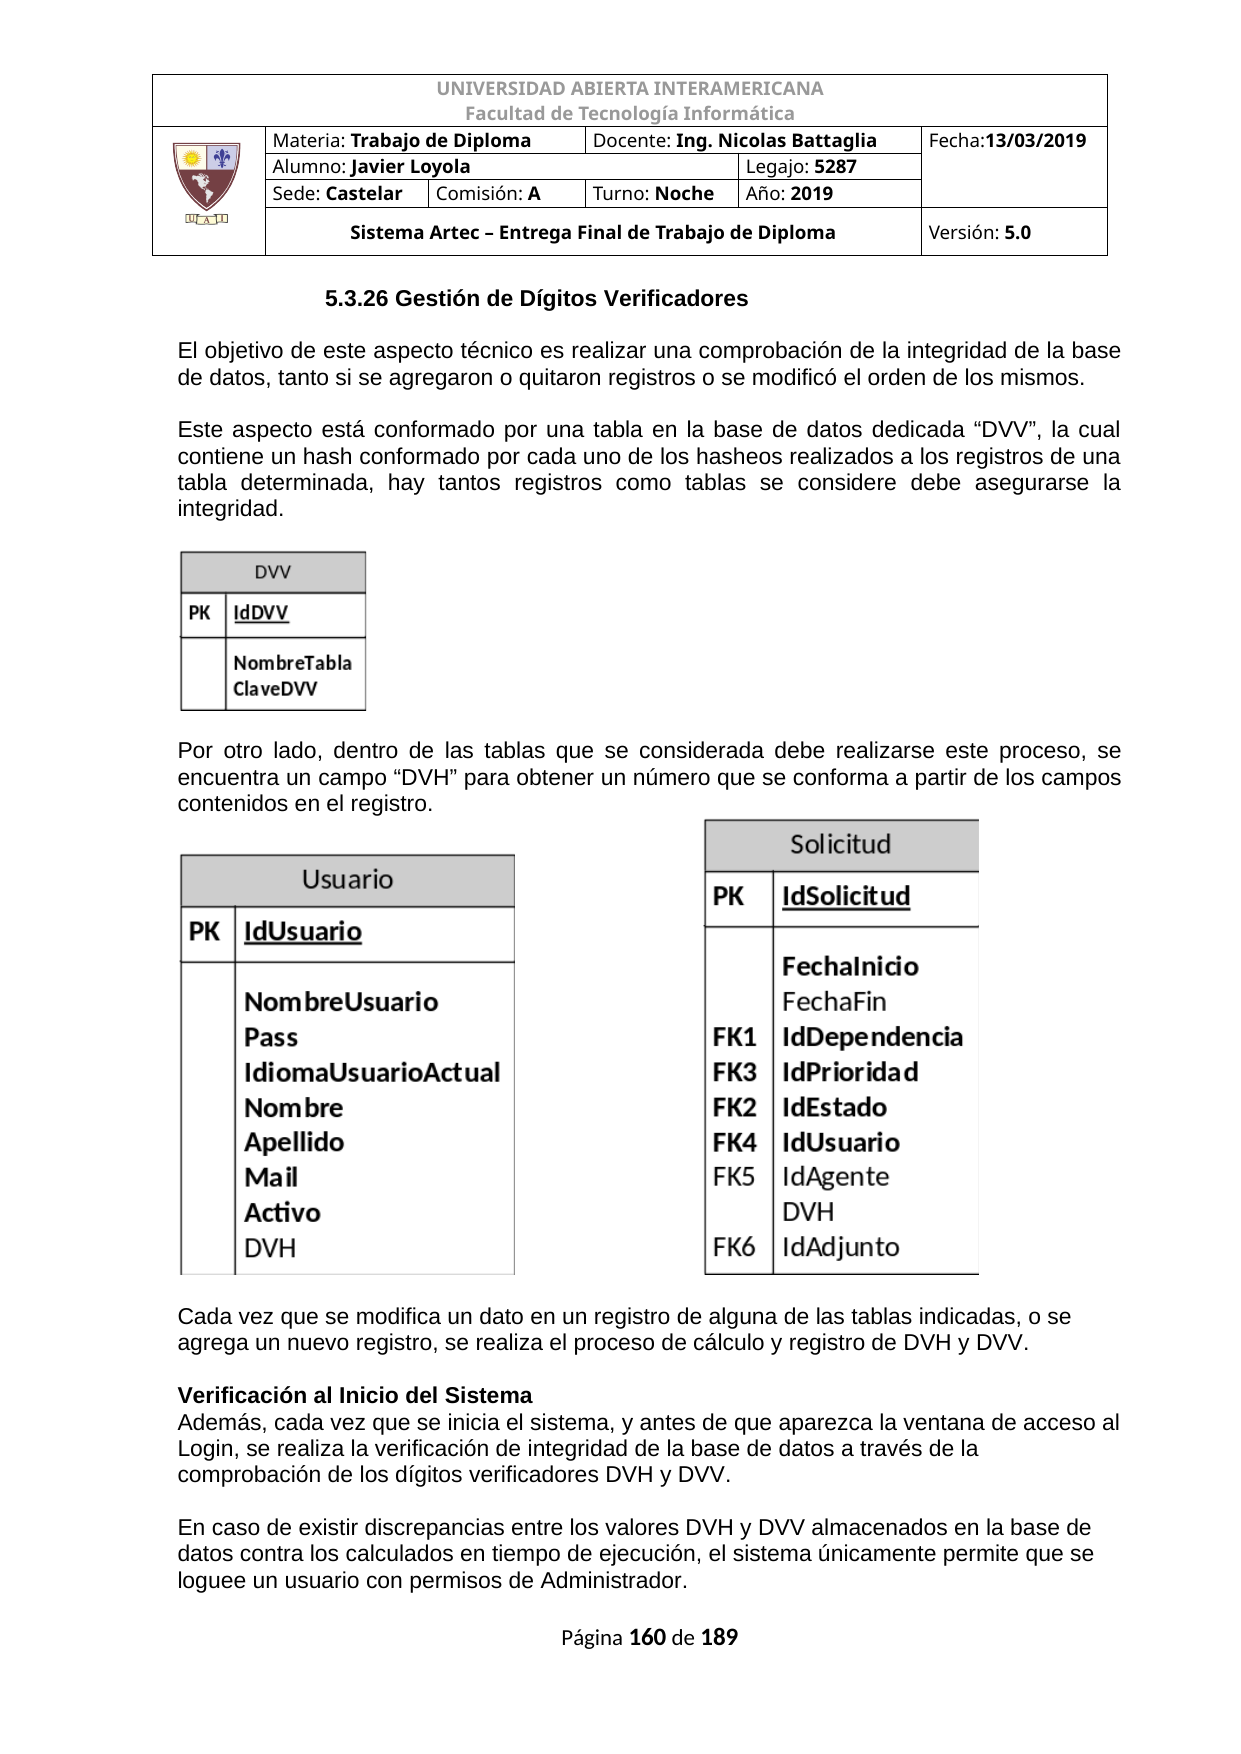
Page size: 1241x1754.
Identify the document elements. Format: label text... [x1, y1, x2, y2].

text Cada vez que se modifica un dato en un registro de alguna de las tablas indicadas, o se agrega un nuevo registro, se realiza el proceso de cálculo y registro de DVH y DVV. [177, 1303, 1122, 1356]
text El objetivo de este aspecto técnico es realizar una comprobación de la integridad de la base de datos, tanto si se agregaron o quitaron registros o se modificó el orden de los mismos. [177, 337, 1122, 390]
text Además, cada vez que se inicia el sistema, y antes de que aparezca la ventana de acceso al Login, se realiza la verificación de integridad de la base de datos a través de la comprobación de los dígitos verificadores DVH y DVV. [177, 1408, 1122, 1487]
picture [157, 136, 257, 228]
text Este aspecto está conformado por una tabla en la base de datos dedicada “DVV”, la cual contiene un hash conformado por cada uno de los hasheos realizados a los registros de una tabla determinada, hay tantos registros como tablas se considere debe asegurarse la integridad. [177, 416, 1122, 522]
text Por otro lado, dentro de las tablas que se considerada debe realizarse este proceso, se encuentra un campo “DVH” para obtener un número que se conforma a partir de los campos contenidos en el registro. [177, 737, 1122, 816]
text 5.3.26 Gestión de Dígitos Verificadores [325, 284, 1122, 311]
text Verificación al Inicio del Sistema [177, 1382, 1122, 1408]
text En caso de existir discrepancias entre los valores DVH y DVV almacenados en la base de datos contra los calculados en tiempo de ejecución, el sistema únicamente permite que se loguee un usuario con permisos de Administrador. [177, 1514, 1122, 1593]
